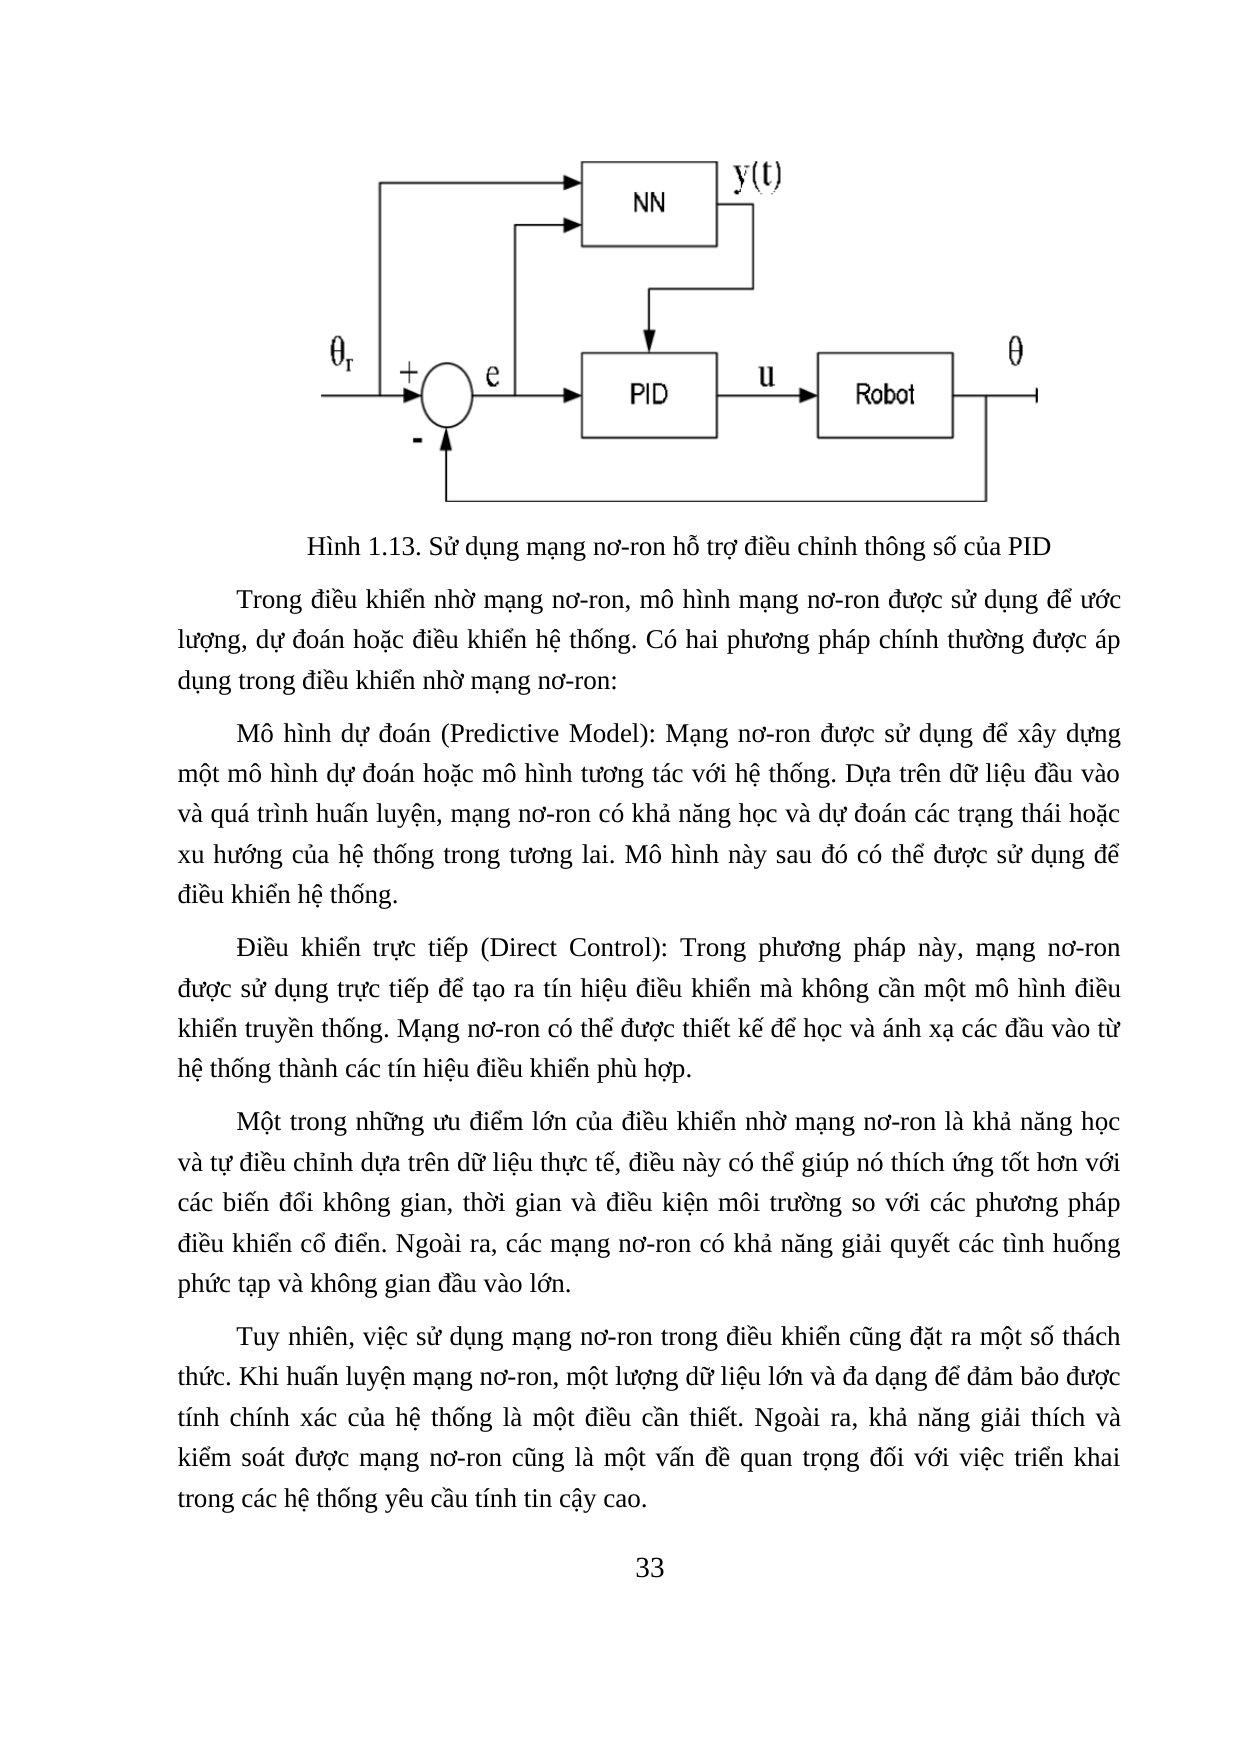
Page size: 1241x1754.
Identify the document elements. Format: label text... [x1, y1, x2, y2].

text Một trong những ưu điểm lớn của điều khiển nhờ mạng nơ-ron là khả năng học và tự điều chỉnh dựa trên dữ liệu thực tế, điều này có thể giúp nó thích ứng tốt hơn với các biến đổi không gian, thời gian và điều kiện môi trường so với các phương pháp điều khiển cổ điển. Ngoài ra, các mạng nơ-ron có khả năng giải quyết các tình huống phức tạp và không gian đầu vào lớn. [177, 1106, 1122, 1298]
picture [316, 147, 1042, 508]
text Trong điều khiển nhờ mạng nơ-ron, mô hình mạng nơ-ron được sử dụng để ước lượng, dự đoán hoặc điều khiển hệ thống. Có hai phương pháp chính thường được áp dụng trong điều khiển nhờ mạng nơ-ron: [177, 583, 1122, 695]
text Tuy nhiên, việc sử dụng mạng nơ-ron trong điều khiển cũng đặt ra một số thách thức. Khi huấn luyện mạng nơ-ron, một lượng dữ liệu lớn và đa dạng để đảm bảo được tính chính xác của hệ thống là một điều cần thiết. Ngoài ra, khả năng giải thích và kiểm soát được mạng nơ-ron cũng là một vấn đề quan trọng đối với việc triển khai trong các hệ thống yêu cầu tính tin cậy cao. [177, 1320, 1122, 1513]
text Hình 1.13. Sử dụng mạng nơ-ron hỗ trợ điều chỉnh thông số của PID [177, 530, 1122, 561]
text Mô hình dự đoán (Predictive Model): Mạng nơ-ron được sử dụng để xây dựng một mô hình dự đoán hoặc mô hình tương tác với hệ thống. Dựa trên dữ liệu đầu vào và quá trình huấn luyện, mạng nơ-ron có khả năng học và dự đoán các trạng thái hoặc xu hướng của hệ thống trong tương lai. Mô hình này sau đó có thể được sử dụng để điều khiển hệ thống. [177, 717, 1122, 909]
text Điều khiển trực tiếp (Direct Control): Trong phương pháp này, mạng nơ-ron được sử dụng trực tiếp để tạo ra tín hiệu điều khiển mà không cần một mô hình điều khiển truyền thống. Mạng nơ-ron có thể được thiết kế để học và ánh xạ các đầu vào từ hệ thống thành các tín hiệu điều khiển phù hợp. [177, 931, 1122, 1084]
